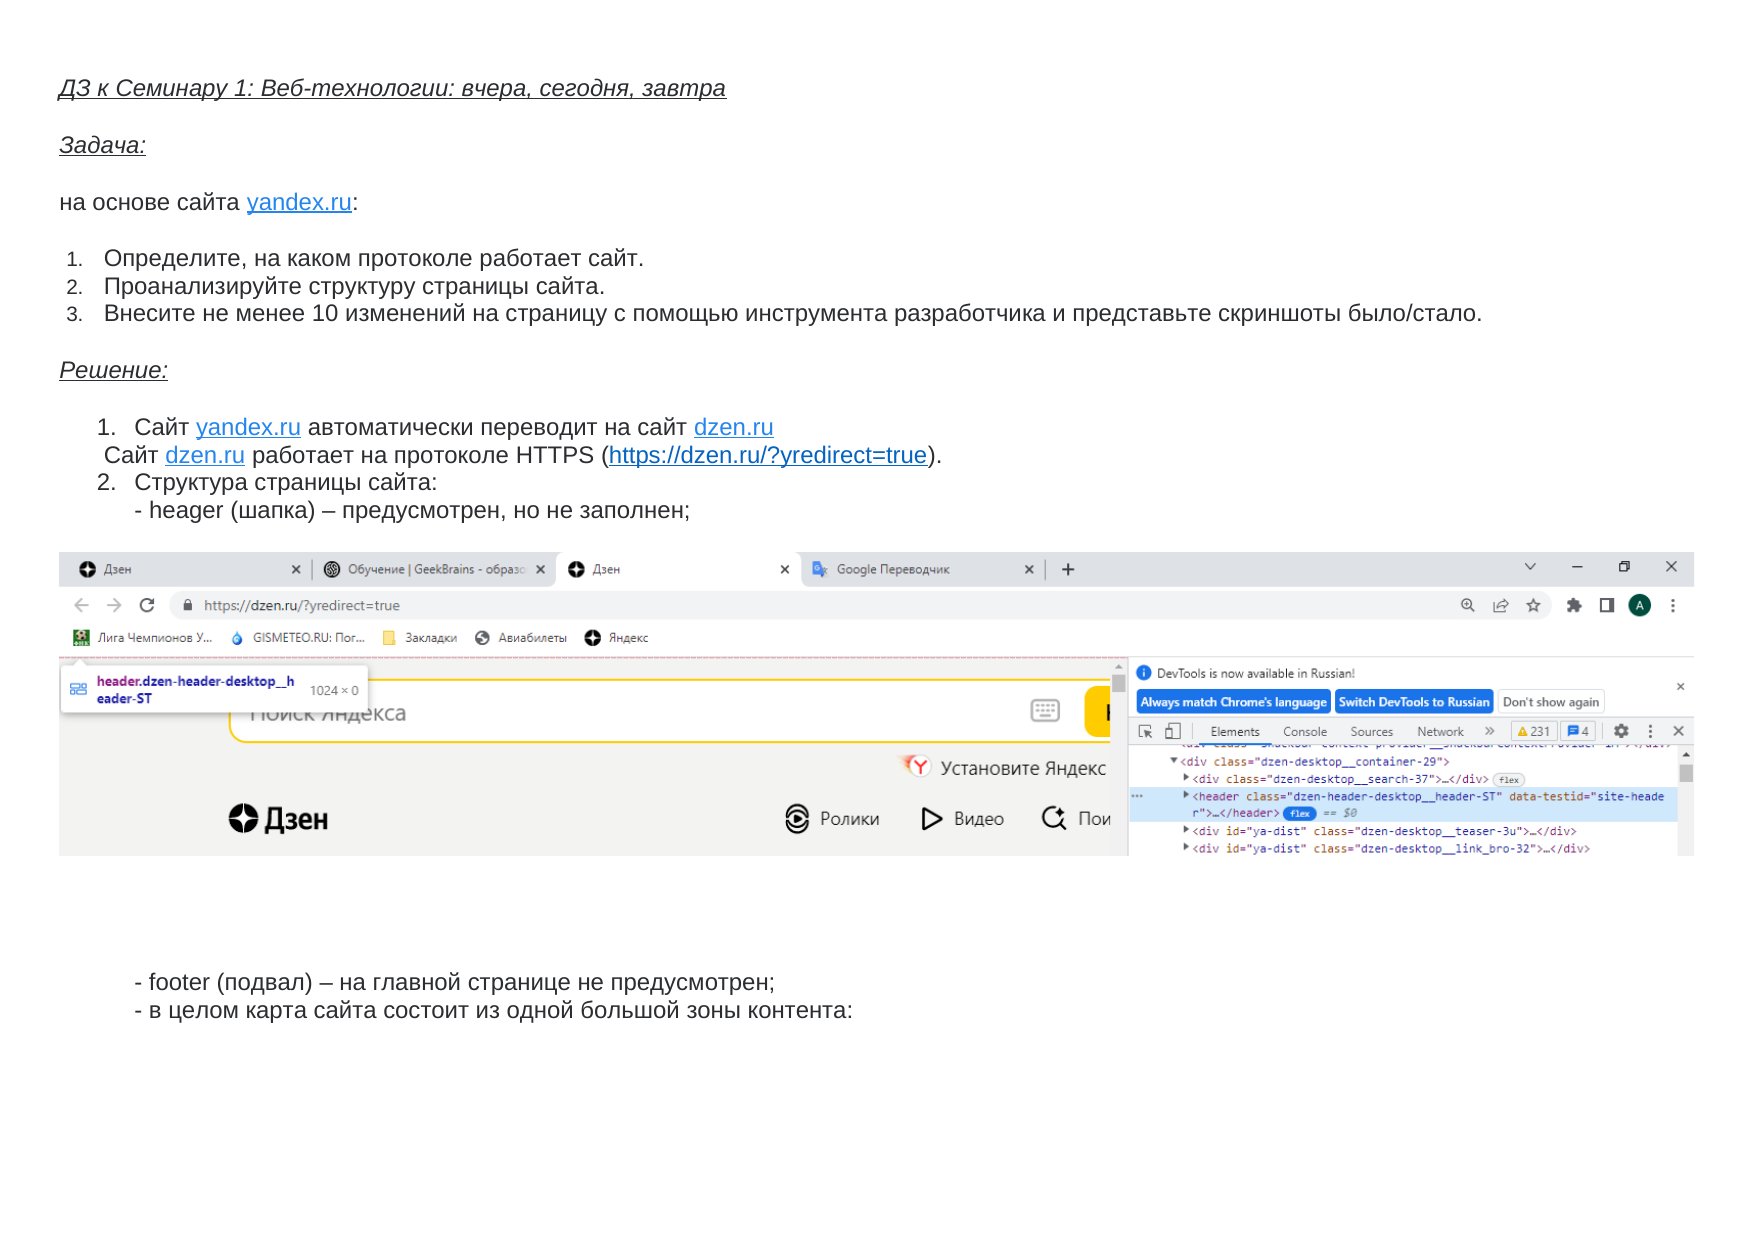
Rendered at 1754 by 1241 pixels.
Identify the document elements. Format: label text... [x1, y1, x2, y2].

list Внесите не менее 10 изменений на страницу с помощью инструмента разработчика и представьте скриншоты было/стало. [66, 299, 1695, 327]
list Определите, на каком протоколе работает сайт. [66, 244, 1695, 272]
text Задача: [59, 131, 1695, 158]
list - footer (подвал) – на главной странице не предусмотрен; [134, 968, 1695, 996]
list Проанализируйте структуру страницы сайта. [66, 272, 1695, 299]
list - в целом карта сайта состоит из одной большой зоны контента: [134, 996, 1695, 1023]
text ДЗ к Семинару 1: Веб-технологии: вчера, сегодня, завтра [59, 74, 1695, 101]
list Сайт dzen.ru работает на протоколе HTTPS (https://dzen.ru/?yredirect=true). [103, 441, 1695, 468]
list Структура страницы сайта: [97, 468, 1695, 496]
list Сайт yandex.ru автоматически переводит на сайт dzen.ru [97, 413, 1695, 441]
text на основе сайта yandex.ru: [59, 187, 1695, 215]
text Решение: [59, 356, 1695, 384]
picture [59, 552, 1695, 856]
list - heager (шапка) – предусмотрен, но не заполнен; [134, 496, 1695, 523]
